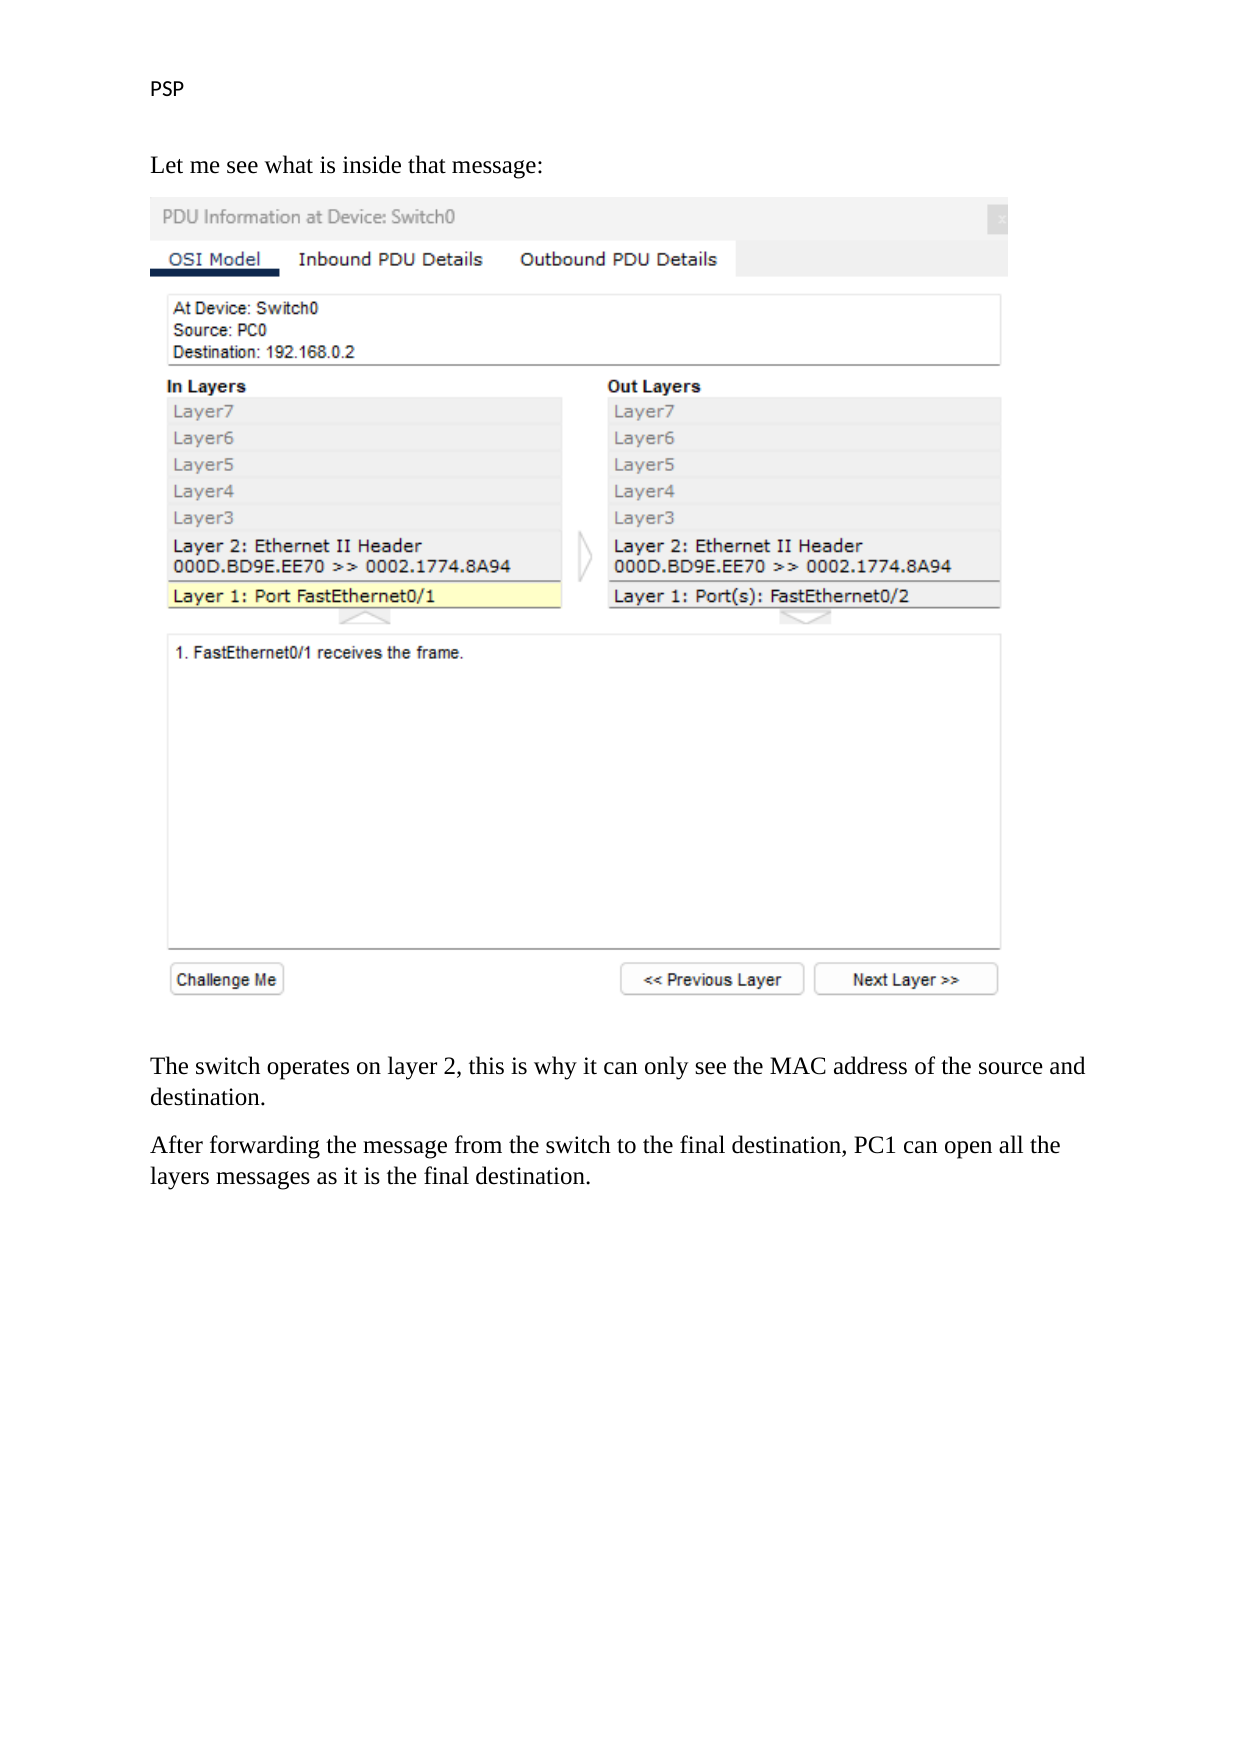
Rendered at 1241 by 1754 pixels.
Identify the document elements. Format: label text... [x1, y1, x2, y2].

text Let me see what is inside that message: [150, 150, 1090, 179]
text The switch operates on layer 2, this is why it can only see the MAC address of the source and destination. [150, 1051, 1090, 1111]
picture [150, 197, 1008, 1033]
text After forwarding the message from the switch to the final destination, PC1 can open all the layers messages as it is the final destination. [150, 1130, 1090, 1189]
